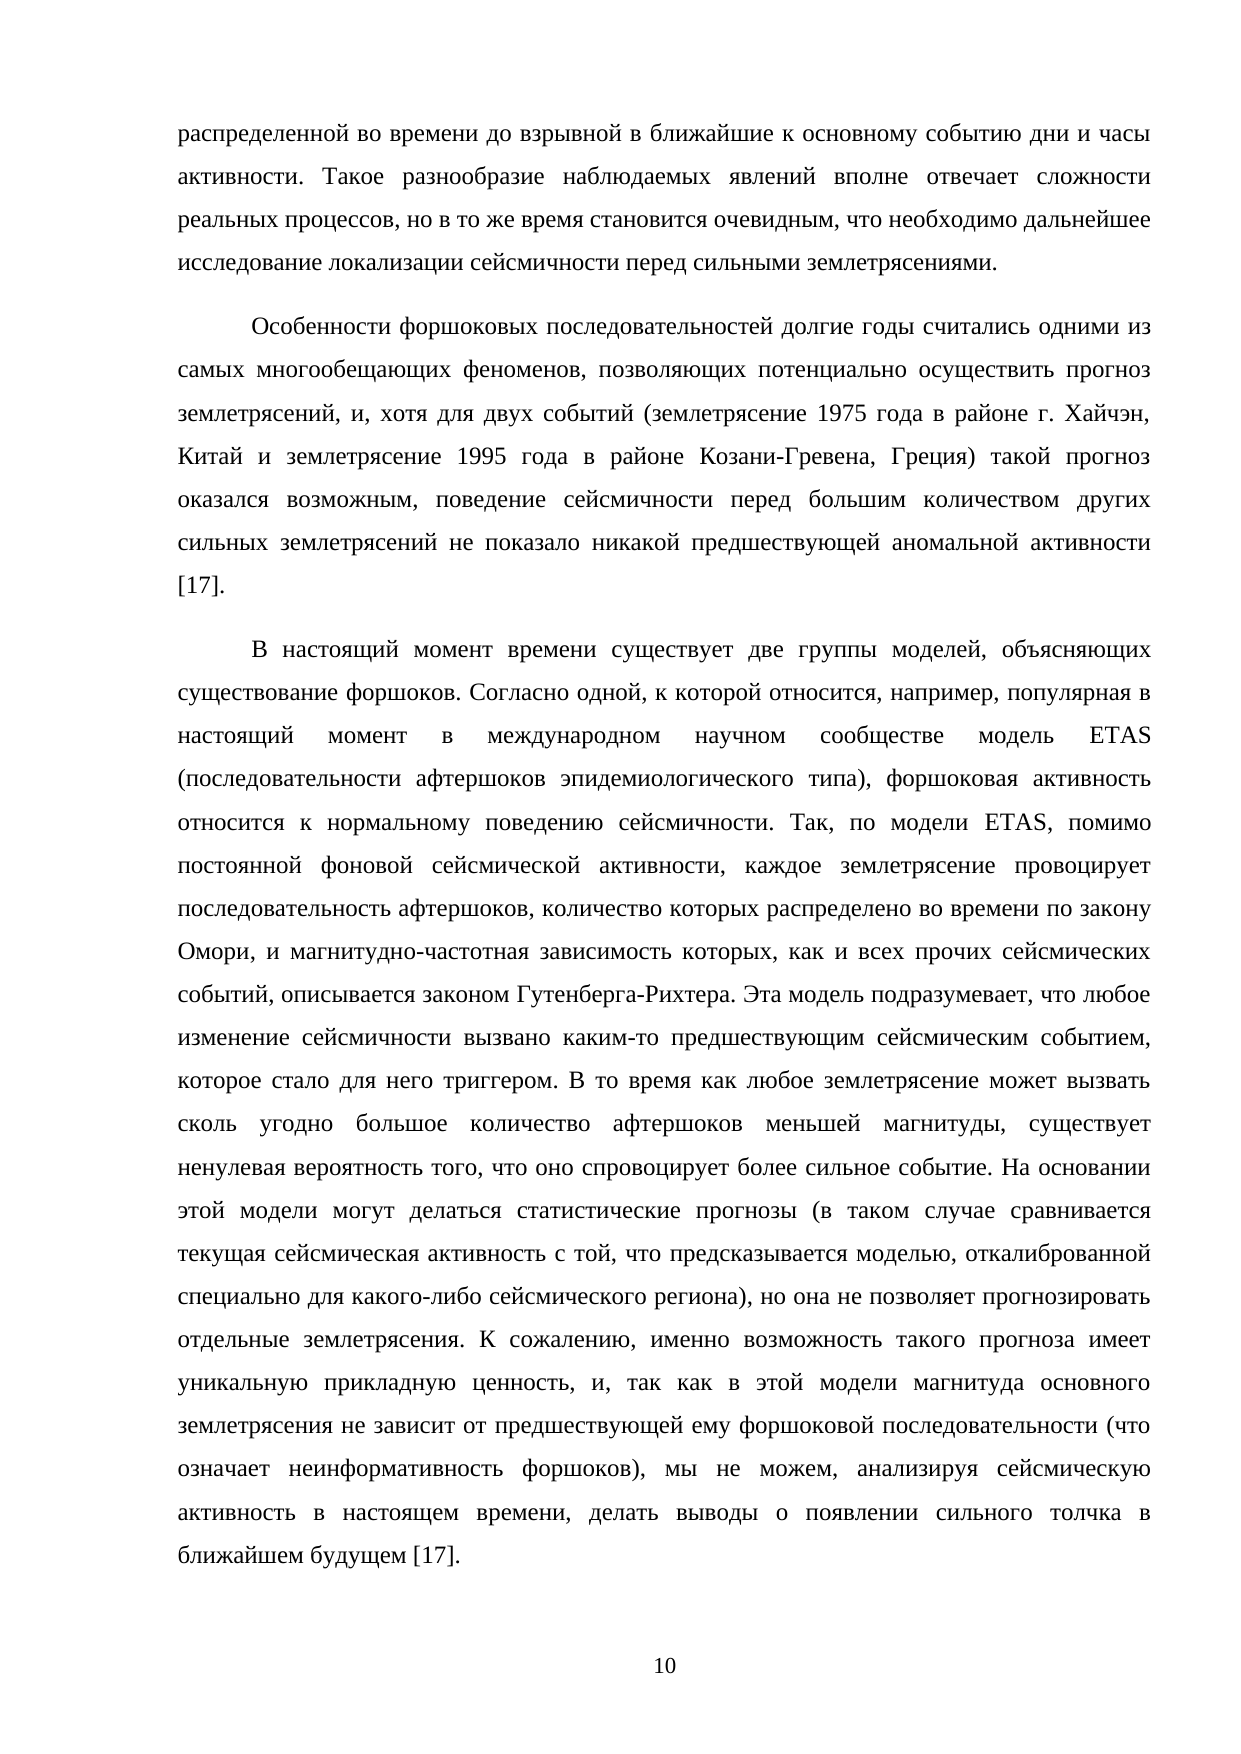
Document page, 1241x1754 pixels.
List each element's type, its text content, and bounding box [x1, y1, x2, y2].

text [177, 118, 1152, 276]
text Особенности форшоковых последовательностей долгие годы считались одними из самых многообещающих феноменов, позволяющих потенциально осуществить прогноз землетрясений, и, хотя для двух событий (землетрясение 1975 года в районе г. Хайчэн, Китай и землетрясение 1995 года в районе Козани-Гревена, Греция) такой прогноз оказался возможным, поведение сейсмичности перед большим количеством других сильных землетрясений не показало никакой предшествующей аномальной активности [17]. [177, 311, 1152, 599]
text В настоящий момент времени существует две группы моделей, объясняющих существование форшоков. Согласно одной, к которой относится, например, популярная в настоящий момент в международном научном сообществе модель ETAS (последовательности афтершоков эпидемиологического типа), форшоковая активность относится к нормальному поведению сейсмичности. Так, по модели ETAS, помимо постоянной фоновой сейсмической активности, каждое землетрясение провоцирует последовательность афтершоков, количество которых распределено во времени по закону Омори, и магнитудно-частотная зависимость которых, как и всех прочих сейсмических событий, описывается законом Гутенберга-Рихтера. Эта модель подразумевает, что любое изменение сейсмичности вызвано каким-то предшествующим сейсмическим событием, которое стало для него триггером. В то время как любое землетрясение может вызвать сколь угодно большое количество афтершоков меньшей магнитуды, существует ненулевая вероятность того, что оно спровоцирует более сильное событие. На основании этой модели могут делаться статистические прогнозы (в таком случае сравнивается текущая сейсмическая активность с той, что предсказывается моделью, откалиброванной специально для какого-либо сейсмического региона), но она не позволяет прогнозировать отдельные землетрясения. К сожалению, именно возможность такого прогноза имеет уникальную прикладную ценность, и, так как в этой модели магнитуда основного землетрясения не зависит от предшествующей ему форшоковой последовательности (что означает неинформативность форшоков), мы не можем, анализируя сейсмическую активность в настоящем времени, делать выводы о появлении сильного толчка в ближайшем будущем [17]. [177, 634, 1152, 1568]
